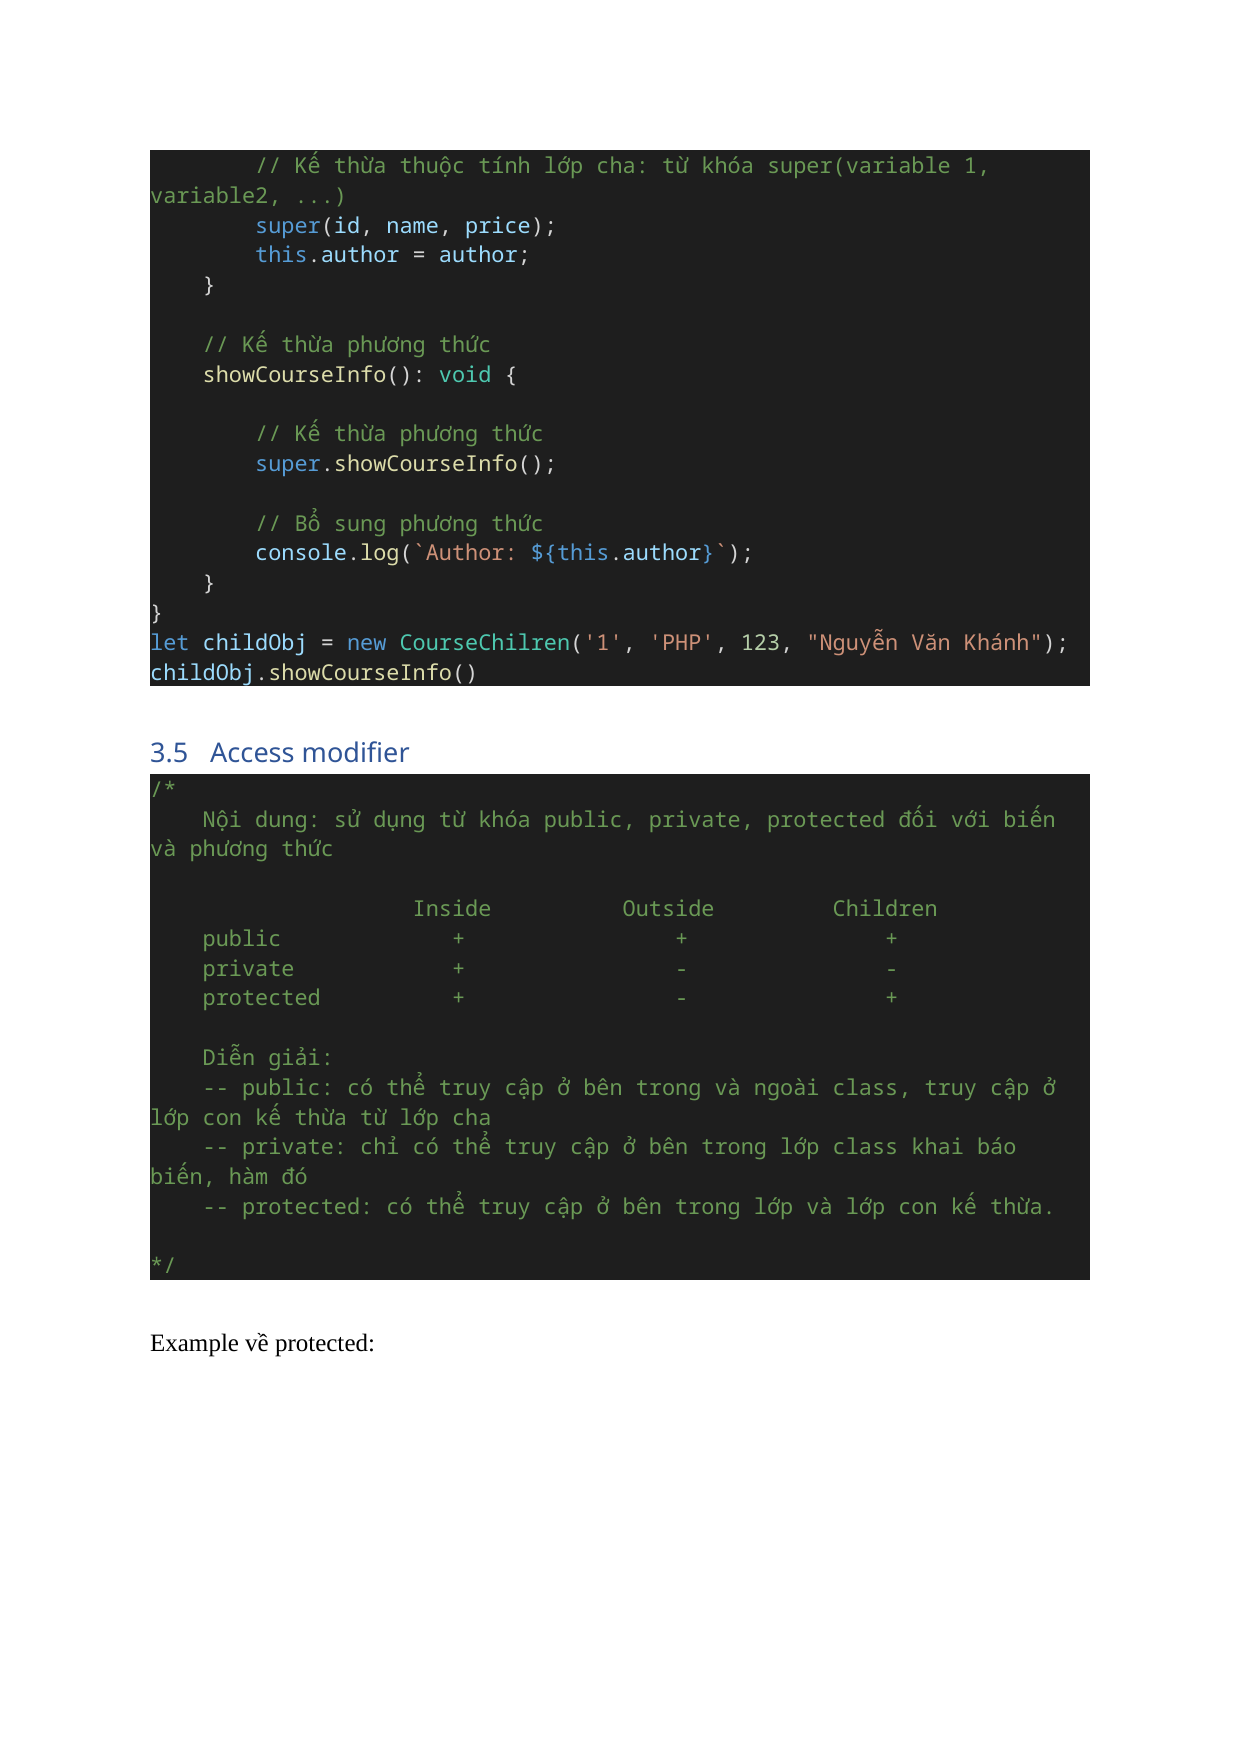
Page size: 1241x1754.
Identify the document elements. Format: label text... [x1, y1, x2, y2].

text super.showCourseInfo(); [150, 448, 1090, 478]
text // Bổ sung phương thức [150, 507, 1090, 537]
text } [150, 567, 1090, 597]
text Nội dung: sử dụng từ khóa public, private, protected đối với biến và phương thức [150, 803, 1090, 863]
text // Kế thừa phương thức [150, 329, 1090, 358]
text } [150, 269, 1090, 299]
text } [150, 597, 1090, 627]
text Example về protected: [150, 1328, 1090, 1357]
text // Kế thừa thuộc tính lớp cha: từ khóa super(variable 1, variable2, ...) [150, 150, 1090, 209]
subtitle Access modifier [150, 734, 1090, 771]
text -- protected: có thể truy cập ở bên trong lớp và lớp con kế thừa. [150, 1191, 1090, 1221]
text -- private: chỉ có thể truy cập ở bên trong lớp class khai báo biến, hàm đó [150, 1131, 1090, 1191]
text let childObj = new CourseChilren('1', 'PHP', 123, "Nguyễn Văn Khánh"); [150, 627, 1090, 656]
text this.author = author; [150, 239, 1090, 269]
text private + - - [150, 952, 1090, 982]
text /* [150, 774, 1090, 803]
text super(id, name, price); [150, 209, 1090, 239]
text console.log(`Author: ${this.author}`); [150, 537, 1090, 567]
text protected + - + [150, 982, 1090, 1012]
text -- public: có thể truy cập ở bên trong và ngoài class, truy cập ở lớp con kế thừa từ lớp cha [150, 1072, 1090, 1131]
text childObj.showCourseInfo() [150, 656, 1090, 686]
text showCourseInfo(): void { [150, 358, 1090, 388]
text public + + + [150, 923, 1090, 952]
text Diễn giải: [150, 1042, 1090, 1072]
text */ [150, 1250, 1090, 1280]
text Inside Outside Children [150, 893, 1090, 923]
text // Kế thừa phương thức [150, 418, 1090, 448]
